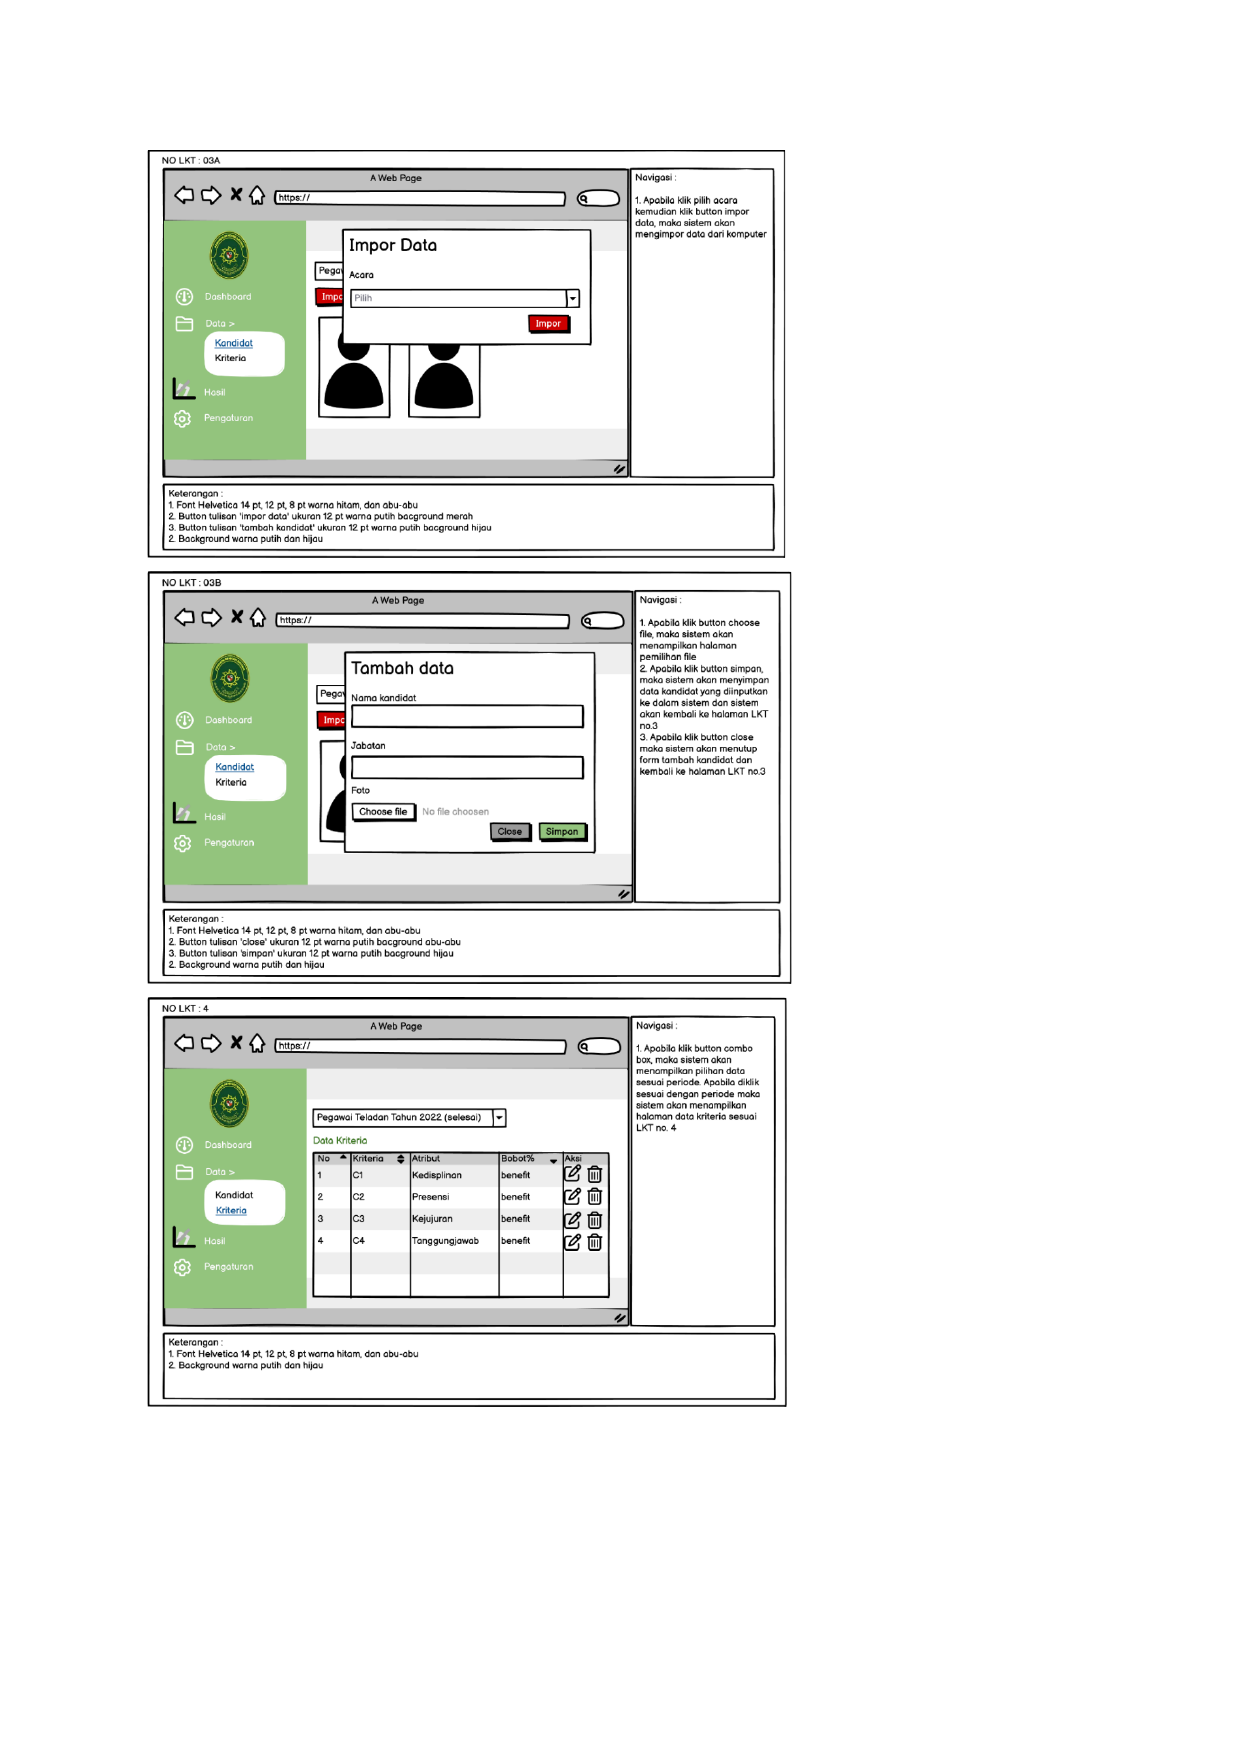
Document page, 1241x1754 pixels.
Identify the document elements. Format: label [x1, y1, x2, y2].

picture [147, 150, 785, 558]
picture [147, 997, 787, 1407]
picture [147, 571, 792, 984]
